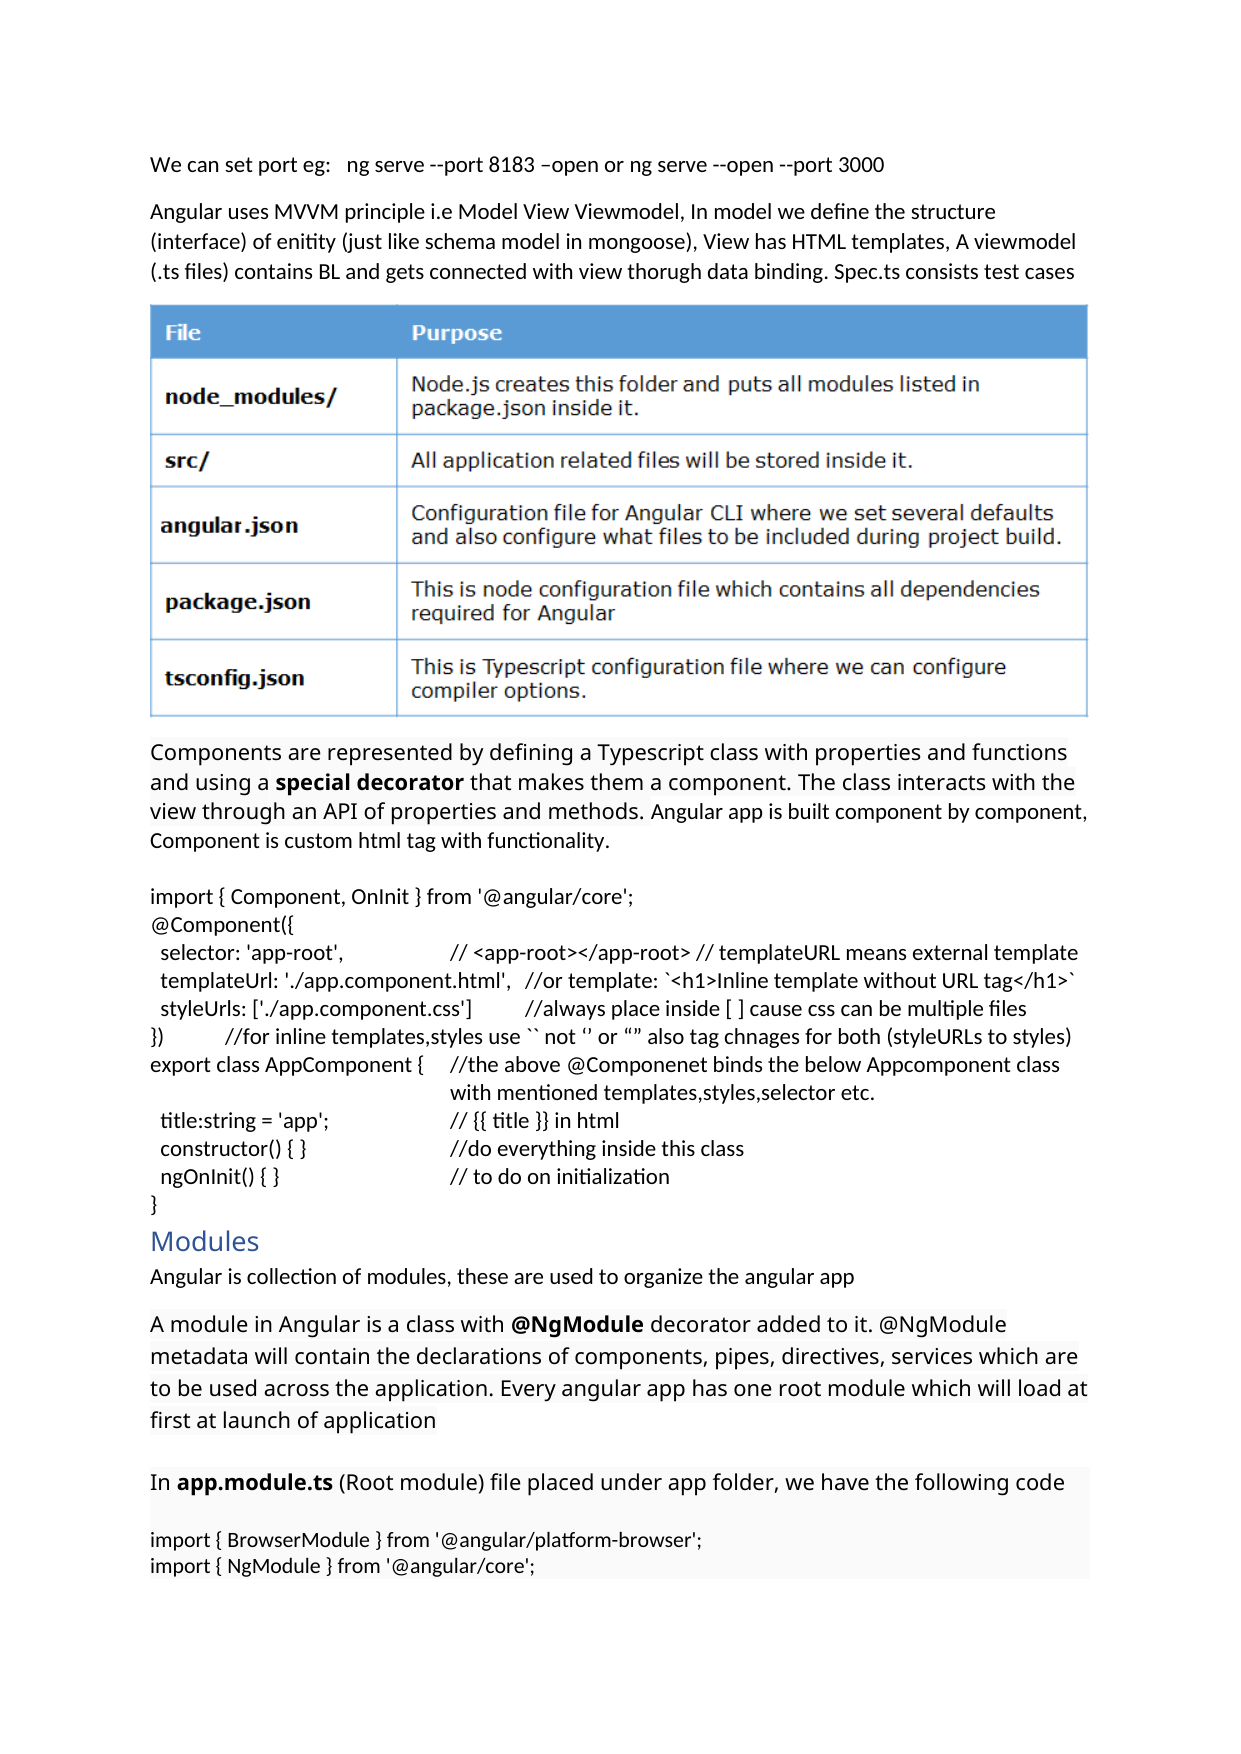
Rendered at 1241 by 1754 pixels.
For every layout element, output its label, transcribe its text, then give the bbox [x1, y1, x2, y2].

text styleUrls: ['./app.component.css'] //always place inside [ ] cause css can be multiple files [150, 994, 1090, 1022]
text In app.module.ts (Root module) file placed under app folder, we have the following code [150, 1467, 1090, 1497]
text import { NgModule } from '@angular/core'; [150, 1552, 1090, 1579]
subtitle Modules [150, 1223, 1090, 1259]
text Angular is collection of modules, these are used to organize the angular app [150, 1262, 1090, 1290]
text title:string = 'app'; // {{ title }} in html [150, 1106, 1090, 1134]
text @Component({ [150, 910, 1090, 938]
text constructor() { } //do everything inside this class [150, 1134, 1090, 1162]
text export class AppComponent { //the above @Componenet binds the below Appcomponent class with mentioned templates,styles,selector etc. [150, 1050, 1090, 1106]
text selector: 'app-root', // <app-root></app-root> // templateURL means external template [150, 938, 1090, 966]
text } [150, 1190, 1090, 1218]
text import { BrowserModule } from '@angular/platform-browser'; [150, 1526, 1090, 1552]
text }) //for inline templates,styles use `` not ‘’ or “” also tag chnages for both (styleURLs to styles) [150, 1022, 1090, 1050]
text Angular uses MVVM principle i.e Model View Viewmodel, In model we define the structure (interface) of enitity (just like schema model in mongoose), View has HTML templates, A viewmodel (.ts files) contains BL and gets connected with view thorugh data binding. Spec.ts consists test cases [150, 197, 1090, 285]
text We can set port eg: ng serve --port 8183 –open or ng serve --open --port 3000 [150, 150, 1090, 178]
text templateUrl: './app.component.html', //or template: `<h1>Inline template without URL tag</h1>` [150, 966, 1090, 994]
text Components are represented by defining a Typescript class with properties and functions and using a special decorator that makes them a component. The class interacts with the view through an API of properties and methods. Angular app is built component by component, Component is custom html tag with functionality. [150, 737, 1090, 854]
text ngOnInit() { } // to do on initialization [150, 1162, 1090, 1190]
text A module in Angular is a class with @NgModule decorator added to it. @NgModule metadata will contain the declarations of components, pipes, directives, services which are to be used across the application. Every angular app has one root module which will load at first at launch of application [150, 1309, 1090, 1435]
picture [150, 304, 1089, 718]
text import { Component, OnInit } from '@angular/core'; [150, 882, 1090, 910]
